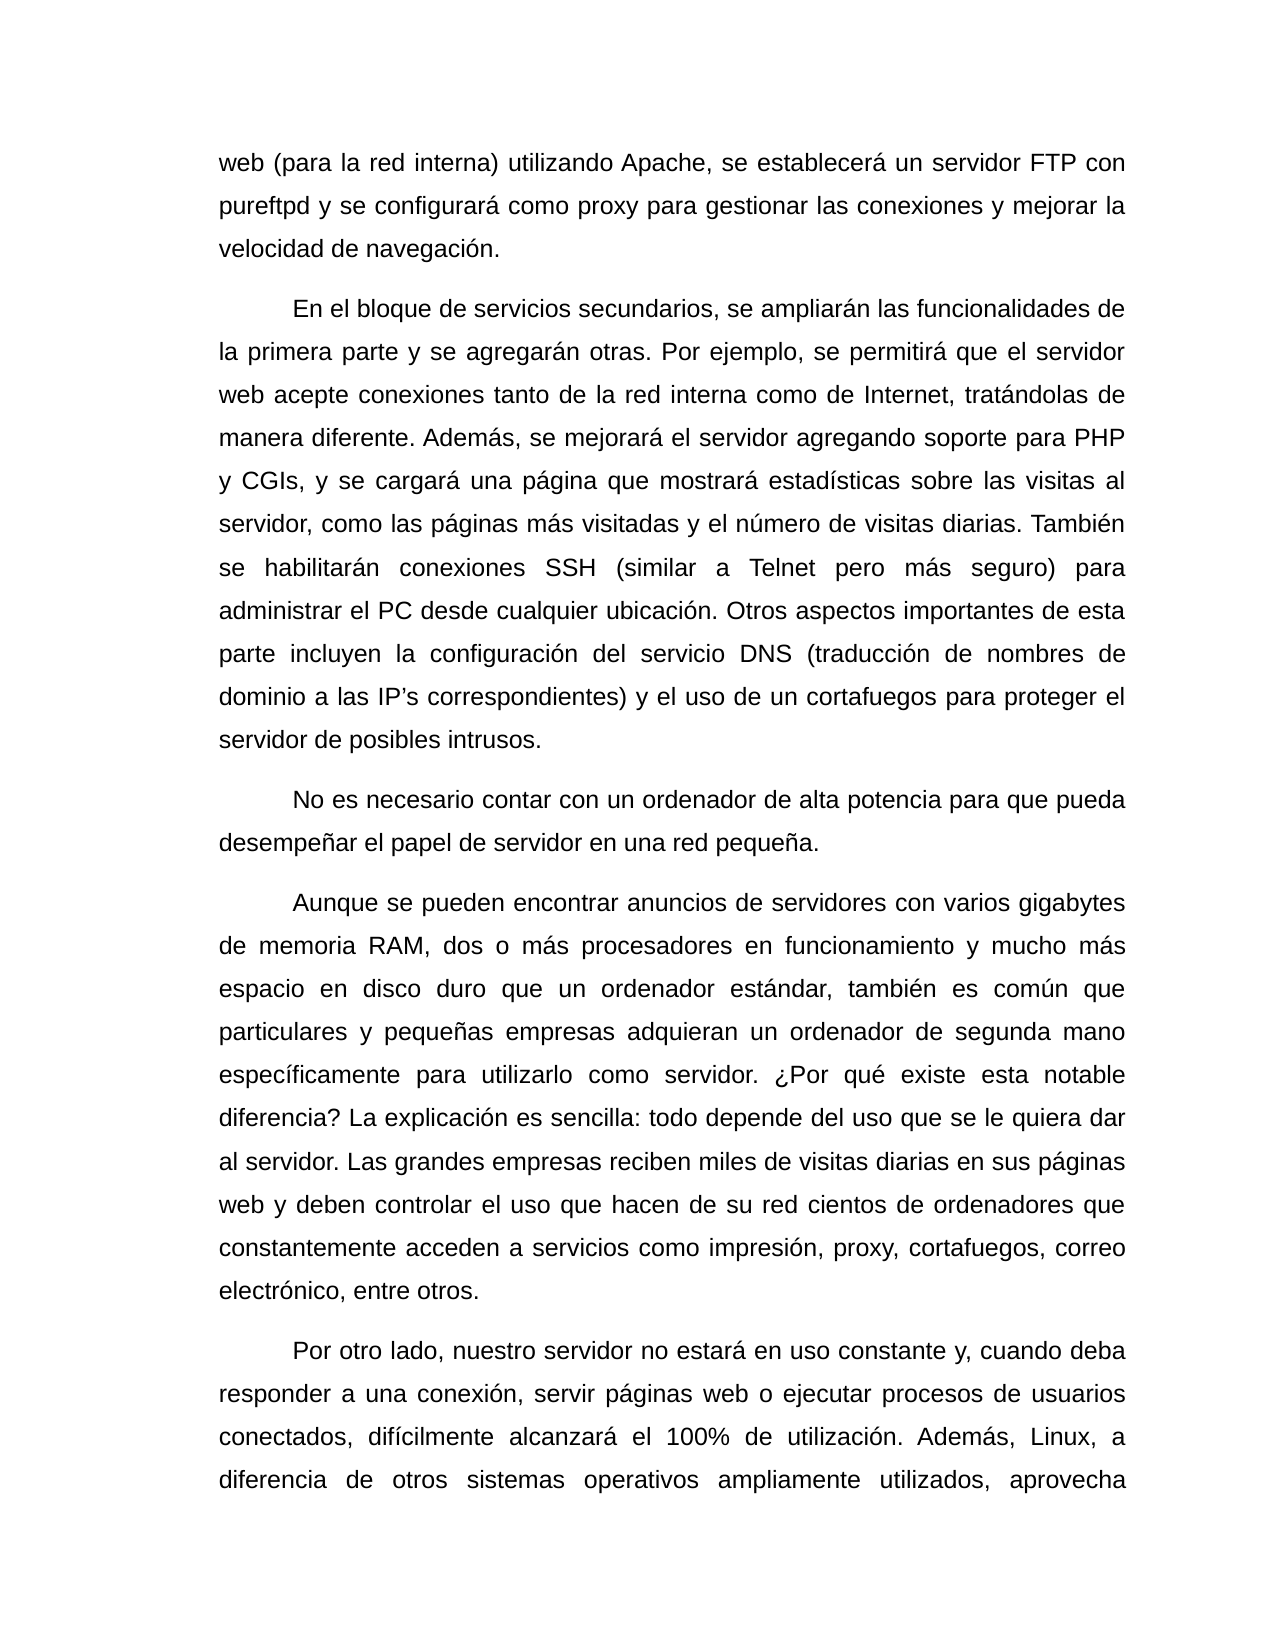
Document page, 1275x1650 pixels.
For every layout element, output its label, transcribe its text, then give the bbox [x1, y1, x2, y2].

text Aunque se pueden encontrar anuncios de servidores con varios gigabytes de memoria RAM, dos o más procesadores en funcionamiento y mucho más espacio en disco duro que un ordenador estándar, también es común que particulares y pequeñas empresas adquieran un ordenador de segunda mano específicamente para utilizarlo como servidor. ¿Por qué existe esta notable diferencia? La explicación es sencilla: todo depende del uso que se le quiera dar al servidor. Las grandes empresas reciben miles de visitas diarias en sus páginas web y deben controlar el uso que hacen de su red cientos de ordenadores que constantemente acceden a servicios como impresión, proxy, cortafuegos, correo electrónico, entre otros. [218, 888, 1127, 1304]
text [218, 1336, 1127, 1494]
text No es necesario contar con un ordenador de alta potencia para que pueda desempeñar el papel de servidor en una red pequeña. [218, 785, 1127, 857]
text En el bloque de servicios secundarios, se ampliarán las funcionalidades de la primera parte y se agregarán otras. Por ejemplo, se permitirá que el servidor web acepte conexiones tanto de la red interna como de Internet, tratándolas de manera diferente. Además, se mejorará el servidor agregando soporte para PHP y CGIs, y se cargará una página que mostrará estadísticas sobre las visitas al servidor, como las páginas más visitadas y el número de visitas diarias. También se habilitarán conexiones SSH (similar a Telnet pero más seguro) para administrar el PC desde cualquier ubicación. Otros aspectos importantes de esta parte incluyen la configuración del servicio DNS (traducción de nombres de dominio a las IP’s correspondientes) y el uso de un cortafuegos para proteger el servidor de posibles intrusos. [218, 294, 1127, 754]
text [218, 148, 1127, 263]
